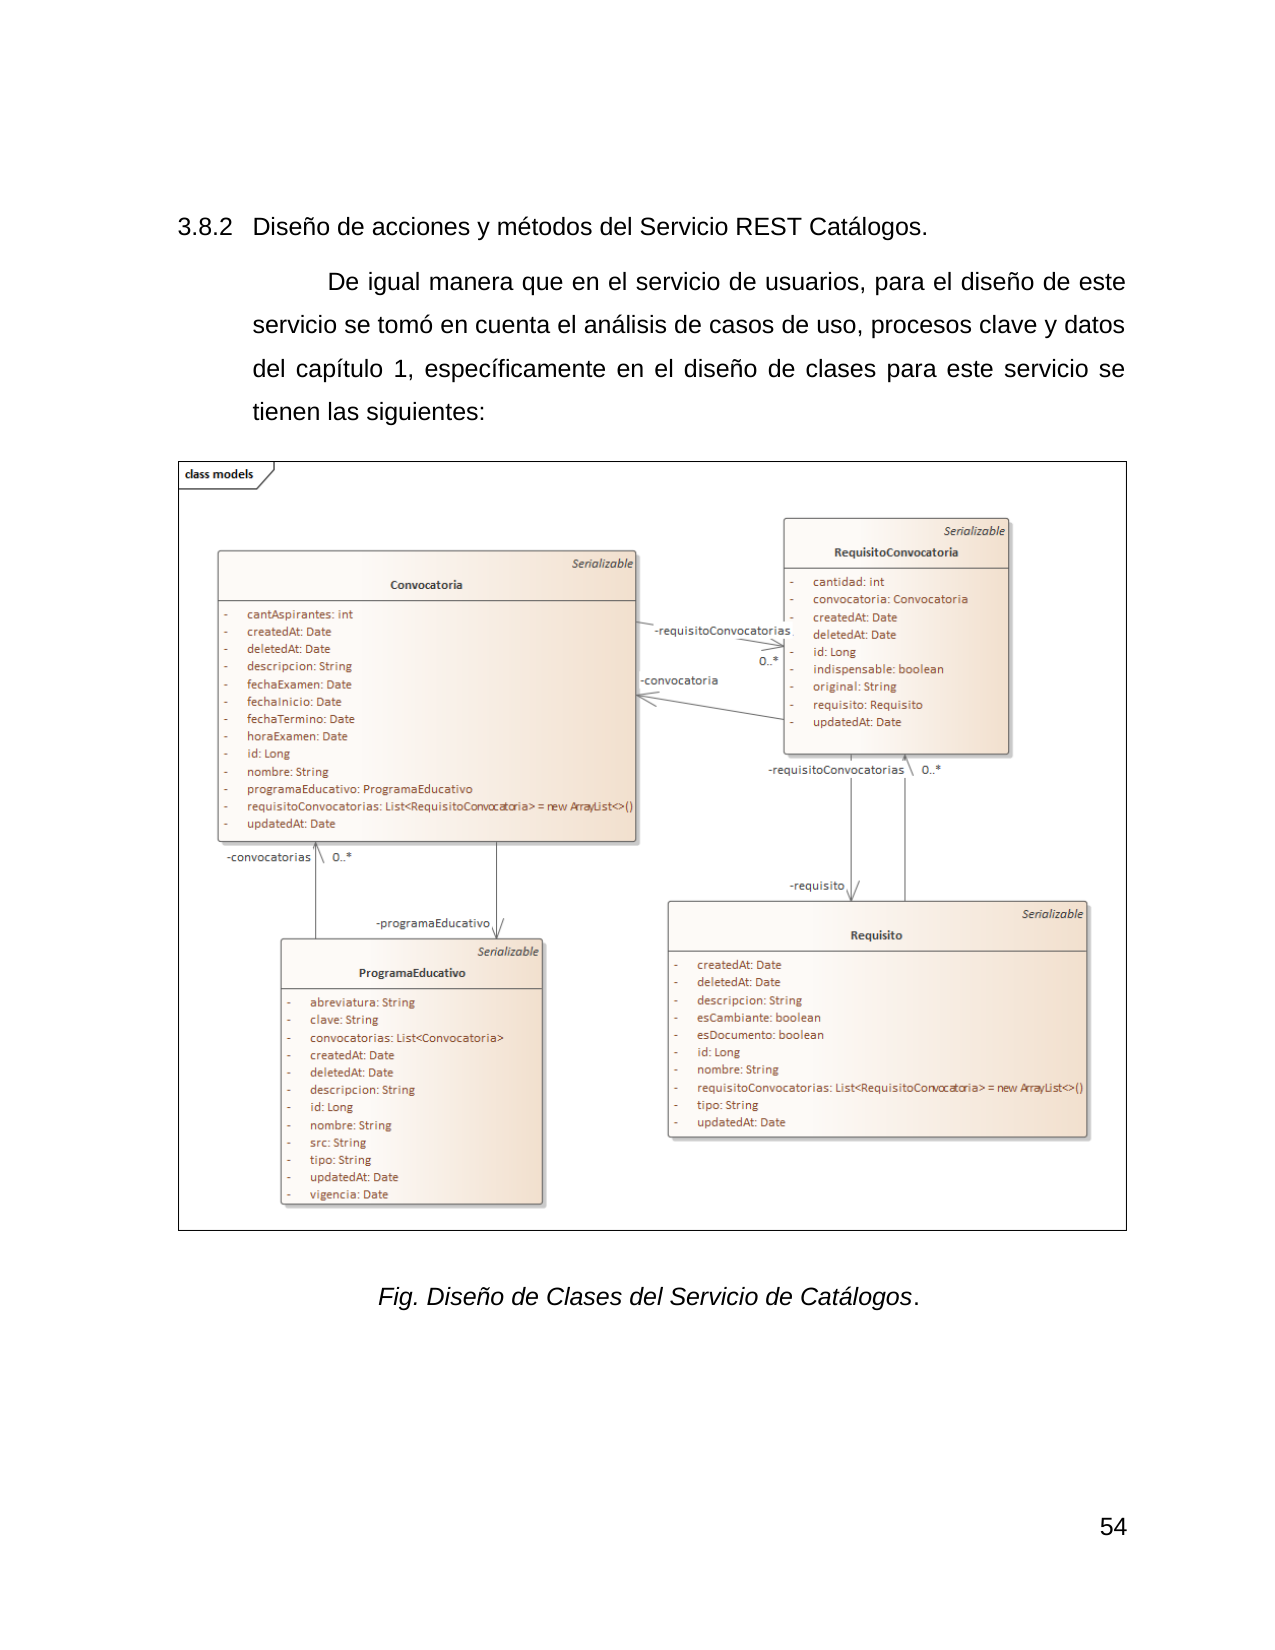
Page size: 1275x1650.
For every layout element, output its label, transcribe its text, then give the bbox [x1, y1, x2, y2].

text Fig. Diseño de Clases del Servicio de Catálogos. [177, 1232, 1127, 1353]
text De igual manera que en el servicio de usuarios, para el diseño de este servicio se tomó en cuenta el análisis de casos de uso, procesos clave y datos del capítulo 1, específicamente en el diseño de clases para este servicio se tienen las siguientes: [252, 267, 1127, 425]
subtitle Diseño de acciones y métodos del Servicio REST Catálogos. [177, 212, 1127, 240]
picture [177, 460, 1128, 1232]
